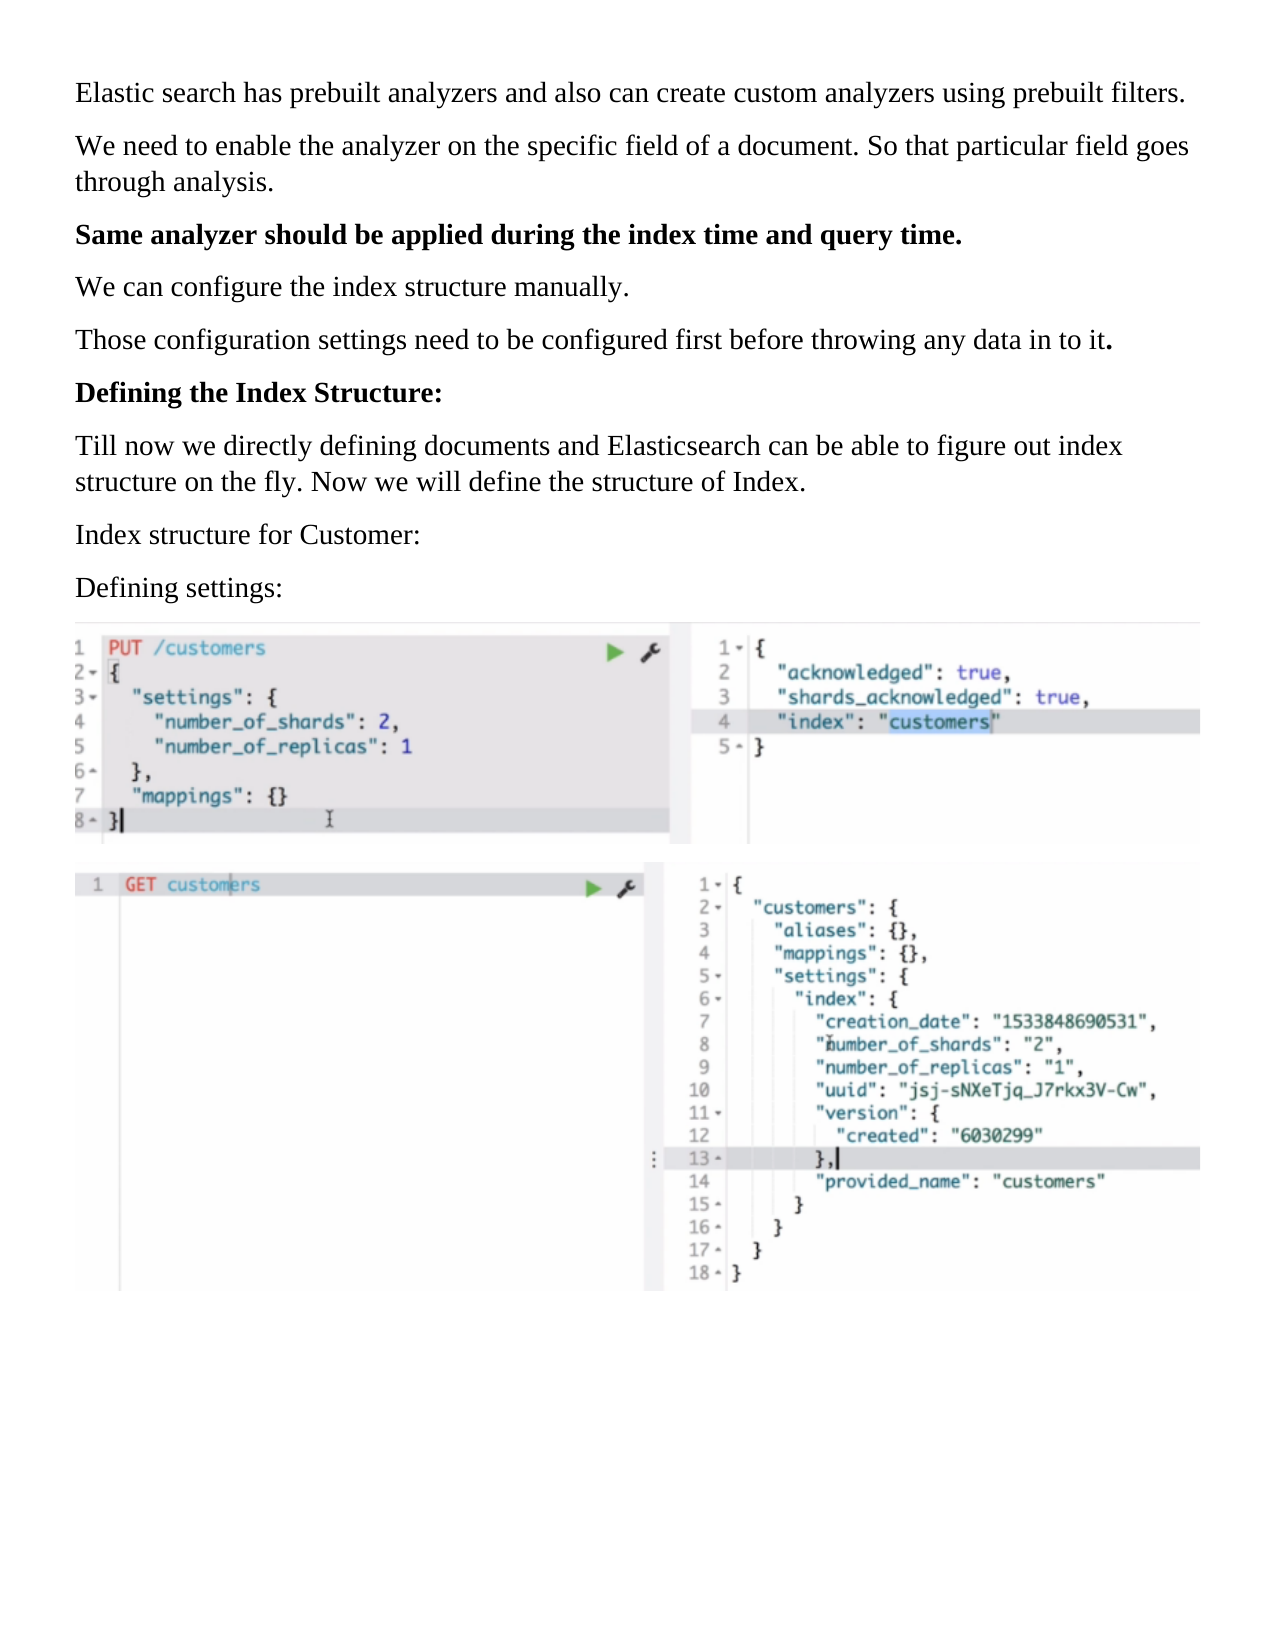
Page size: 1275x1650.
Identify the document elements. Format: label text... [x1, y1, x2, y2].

text Defining the Index Structure: [75, 375, 1200, 409]
picture [75, 622, 1200, 844]
text We need to enable the analyzer on the specific field of a document. So that particular field goes through analysis. [75, 128, 1200, 197]
picture [75, 862, 1200, 1291]
text Index structure for Customer: [75, 517, 1200, 551]
text Same analyzer should be applied during the index time and query time. [75, 217, 1200, 250]
text We can configure the index structure manually. [75, 269, 1200, 303]
text Those configuration settings need to be configured first before throwing any data in to it. [75, 322, 1200, 356]
text Elastic search has prebuilt analyzers and also can create custom analyzers using prebuilt filters. [75, 75, 1200, 108]
text Till now we directly defining documents and Elasticsearch can be able to figure out index structure on the fly. Now we will define the structure of Index. [75, 428, 1200, 498]
text Defining settings: [75, 570, 1200, 603]
